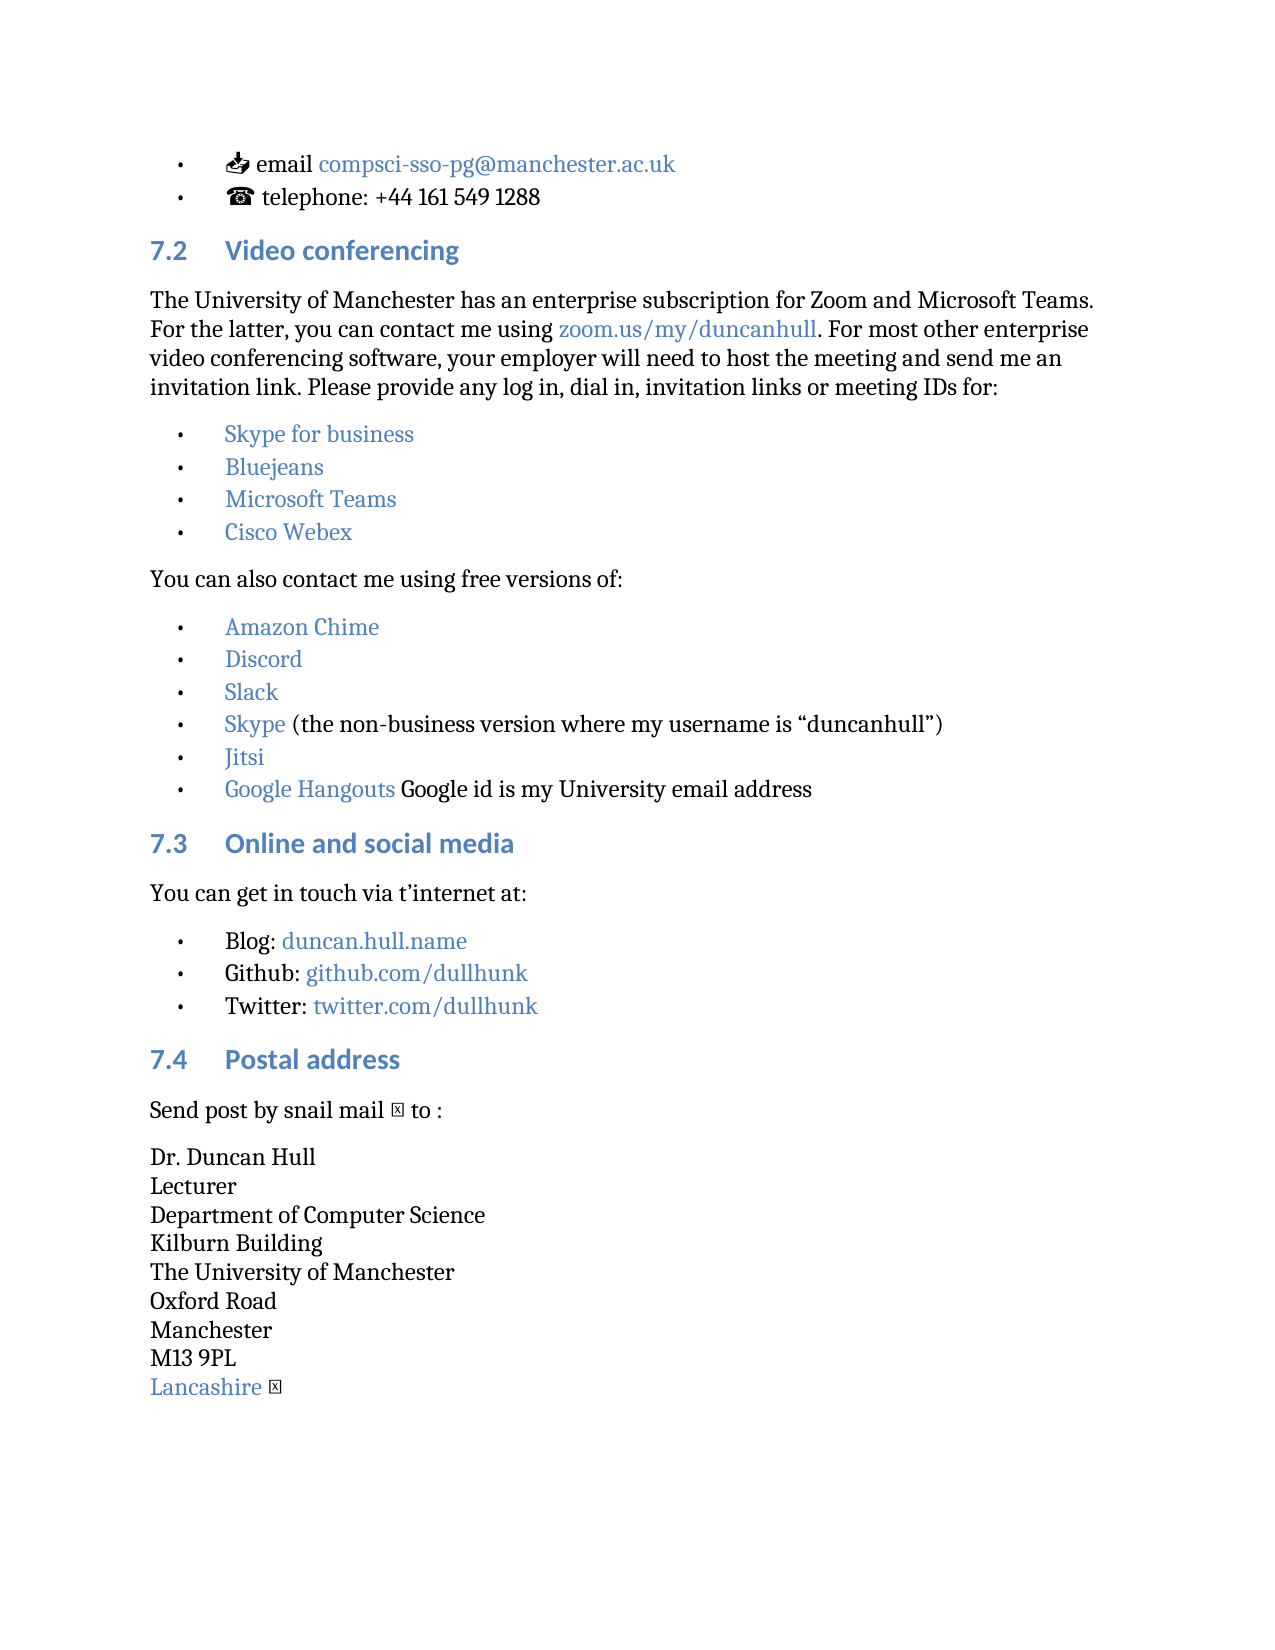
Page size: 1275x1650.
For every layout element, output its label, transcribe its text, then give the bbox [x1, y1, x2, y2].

list Skype for business [175, 420, 1125, 449]
list Discord [175, 645, 1125, 674]
list Slack [175, 678, 1125, 706]
text The University of Manchester has an enterprise subscription for Zoom and Microsoft Teams. For the latter, you can contact me using zoom.us/my/duncanhull. For most other enterprise video conferencing software, your employer will need to host the meeting and send me an invitation link. Please provide any log in, dial in, invitation links or meeting IDs for: [150, 286, 1125, 401]
text Dr. Duncan Hull Lecturer Department of Computer Science Kilburn Building The University of Manchester Oxford Road Manchester M13 9PL Lancashire 🌹 [150, 1143, 1125, 1402]
list Skype (the non-business version where my username is “duncanhull”) [175, 710, 1125, 739]
list Amazon Chime [175, 613, 1125, 641]
list 📥 email compsci-sso-pg@manchester.ac.uk [175, 150, 1125, 179]
list Blog: duncan.hull.name [175, 927, 1125, 955]
list Google Hangouts Google id is my University email address [175, 775, 1125, 804]
list Twitter: twitter.com/dullhunk [175, 992, 1125, 1020]
list Jitsi [175, 743, 1125, 771]
text You can get in touch via t’internet at: [150, 879, 1125, 908]
list ☎️ telephone: +44 161 549 1288 [175, 182, 1125, 211]
text You can also contact me using free versions of: [150, 565, 1125, 594]
list Cisco Webex [175, 518, 1125, 546]
list Microsoft Teams [175, 485, 1125, 514]
subtitle 7.4 Postal address [150, 1041, 1125, 1077]
subtitle 7.2 Video conferencing [150, 232, 1125, 268]
list Bluejeans [175, 453, 1125, 481]
text Send post by snail mail 🐌 to : [150, 1096, 1125, 1124]
list Github: github.com/dullhunk [175, 959, 1125, 988]
subtitle 7.3 Online and social media [150, 825, 1125, 860]
